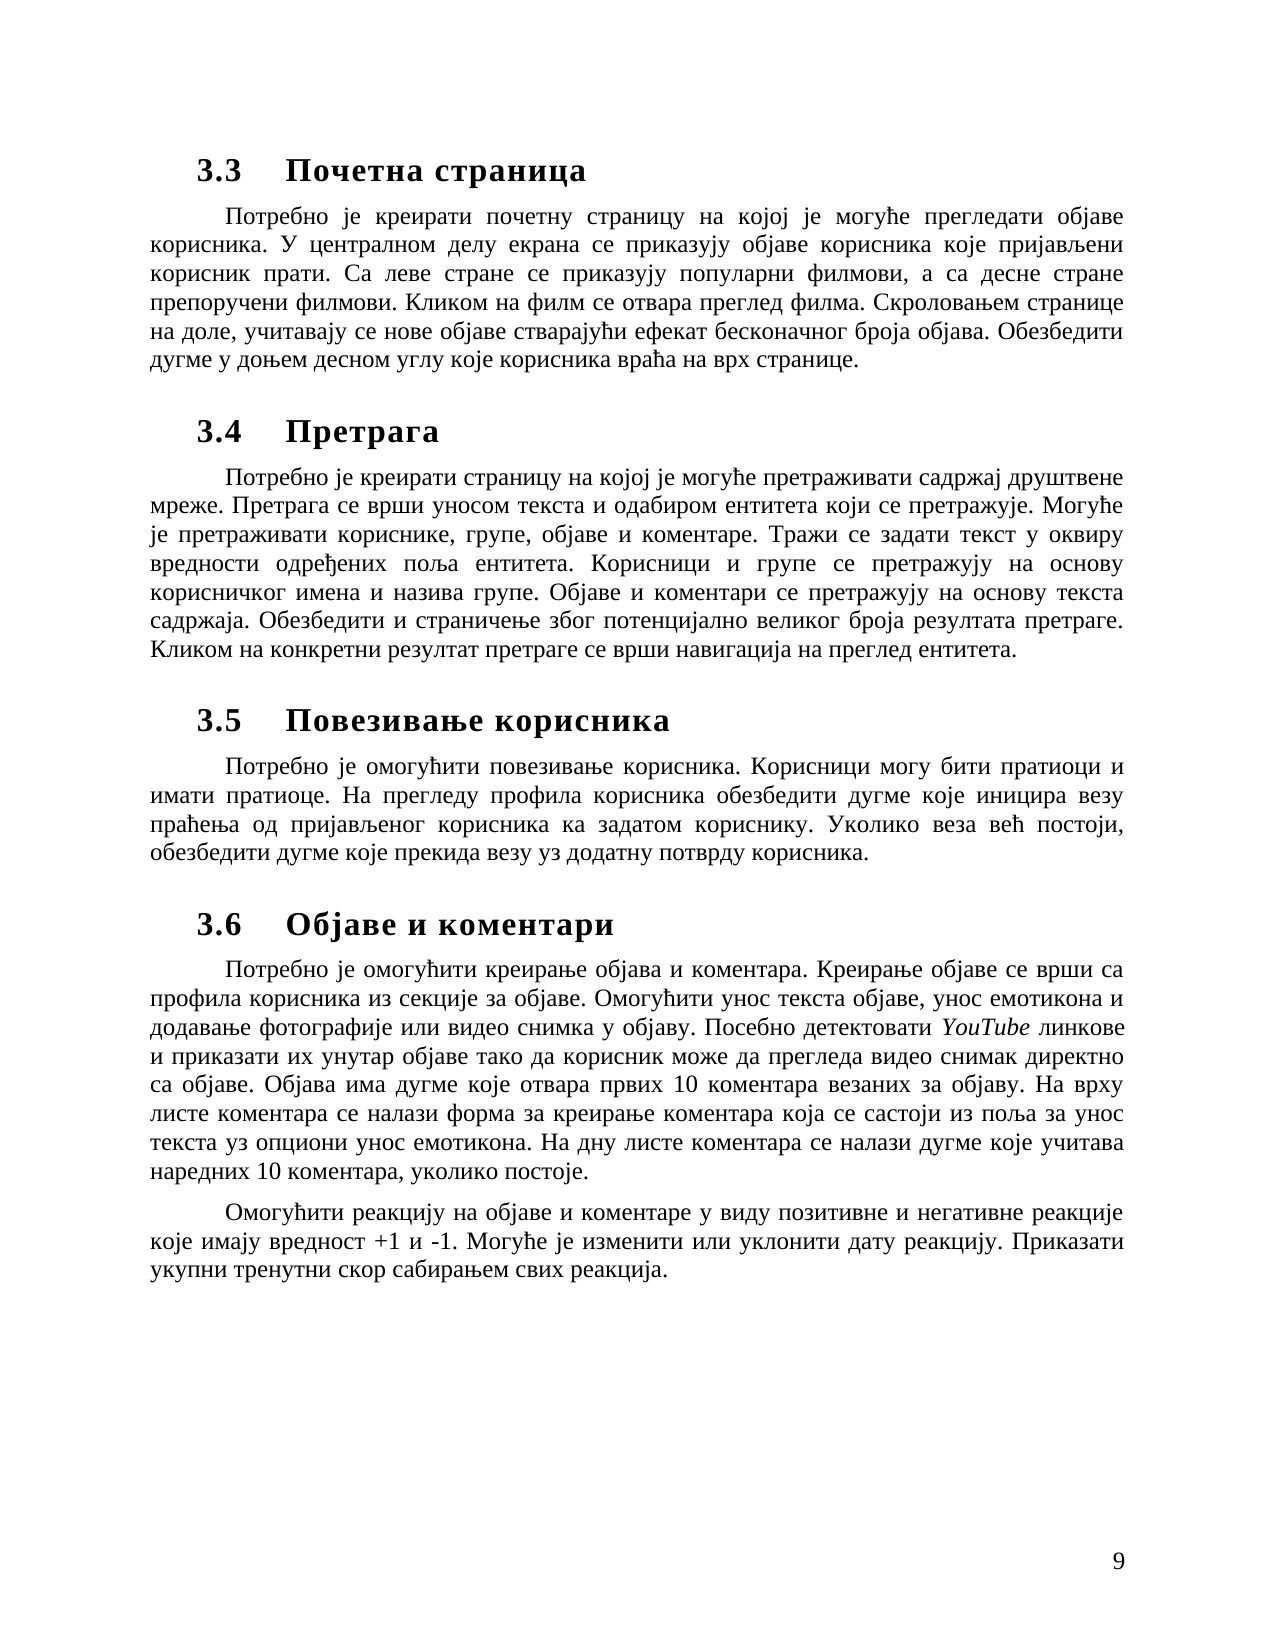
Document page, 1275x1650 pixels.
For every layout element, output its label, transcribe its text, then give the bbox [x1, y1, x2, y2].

text Потребно је омогућити креирање објава и коментара. Креирање објаве се врши са профила корисника из секције за објаве. Омогућити унос текста објаве, унос емотикона и додавање фотографије или видео снимка у објаву. Посебно детектовати YouTube линкове и приказати их унутар објаве тако да корисник може да прегледа видео снимак директно са објаве. Објава има дугме које отвара првих 10 коментара везаних за објаву. На врху листе коментара се налази форма за креирање коментара која се састоји из поља за унос текста уз опциони унос емотикона. На дну листе коментара се налази дугме које учитава наредних 10 коментара, уколико постоје. [150, 954, 1125, 1184]
subtitle Претрага [197, 411, 1125, 449]
text Потребно је креирати почетну страницу на којој је могуће прегледати објаве корисника. У централном делу екрана се приказују објаве корисника које пријављени корисник прати. Са леве стране се приказују популарни филмови, а са десне стране препоручени филмови. Кликом на филм се отвара преглед филма. Скроловањем странице на доле, учитавају се нове објаве стварајући ефекат бесконачног броја објава. Обезбедити дугме у доњем десном углу које корисника враћа на врх странице. [150, 201, 1125, 373]
text Омогућити реакцију на објаве и коментаре у виду позитивне и негативне реакције које имају вредност +1 и -1. Могуће је изменити или уклонити дату реакцију. Приказати укупни тренутни скор сабирањем свих реакција. [150, 1197, 1125, 1283]
subtitle Објаве и коментари [197, 904, 1125, 942]
text Потребно је креирати страницу на којој је могуће претраживати садржај друштвене мреже. Претрага се врши уносом текста и одабиром ентитета који се претражује. Могуће је претраживати кориснике, групе, објаве и коментаре. Тражи се задати текст у оквиру вредности одређених поља ентитета. Корисници и групе се претражују на основу корисничког имена и назива групе. Објаве и коментари се претражују на основу текста садржаја. Обезбедити и страничење због потенцијално великог броја резултата претраге. Кликом на конкретни резултат претраге се врши навигација на преглед ентитета. [150, 462, 1125, 663]
subtitle Повезивање корисника [197, 700, 1125, 739]
text Потребно је омогућити повезивање корисника. Корисници могу бити пратиоци и имати пратиоце. На прегледу профила корисника обезбедити дугме које иницира везу праћења од пријављеног корисника ка задатом кориснику. Уколико веза већ постоји, обезбедити дугме које прекида везу уз додатну потврду корисника. [150, 751, 1125, 866]
subtitle Почетна страница [197, 150, 1125, 188]
